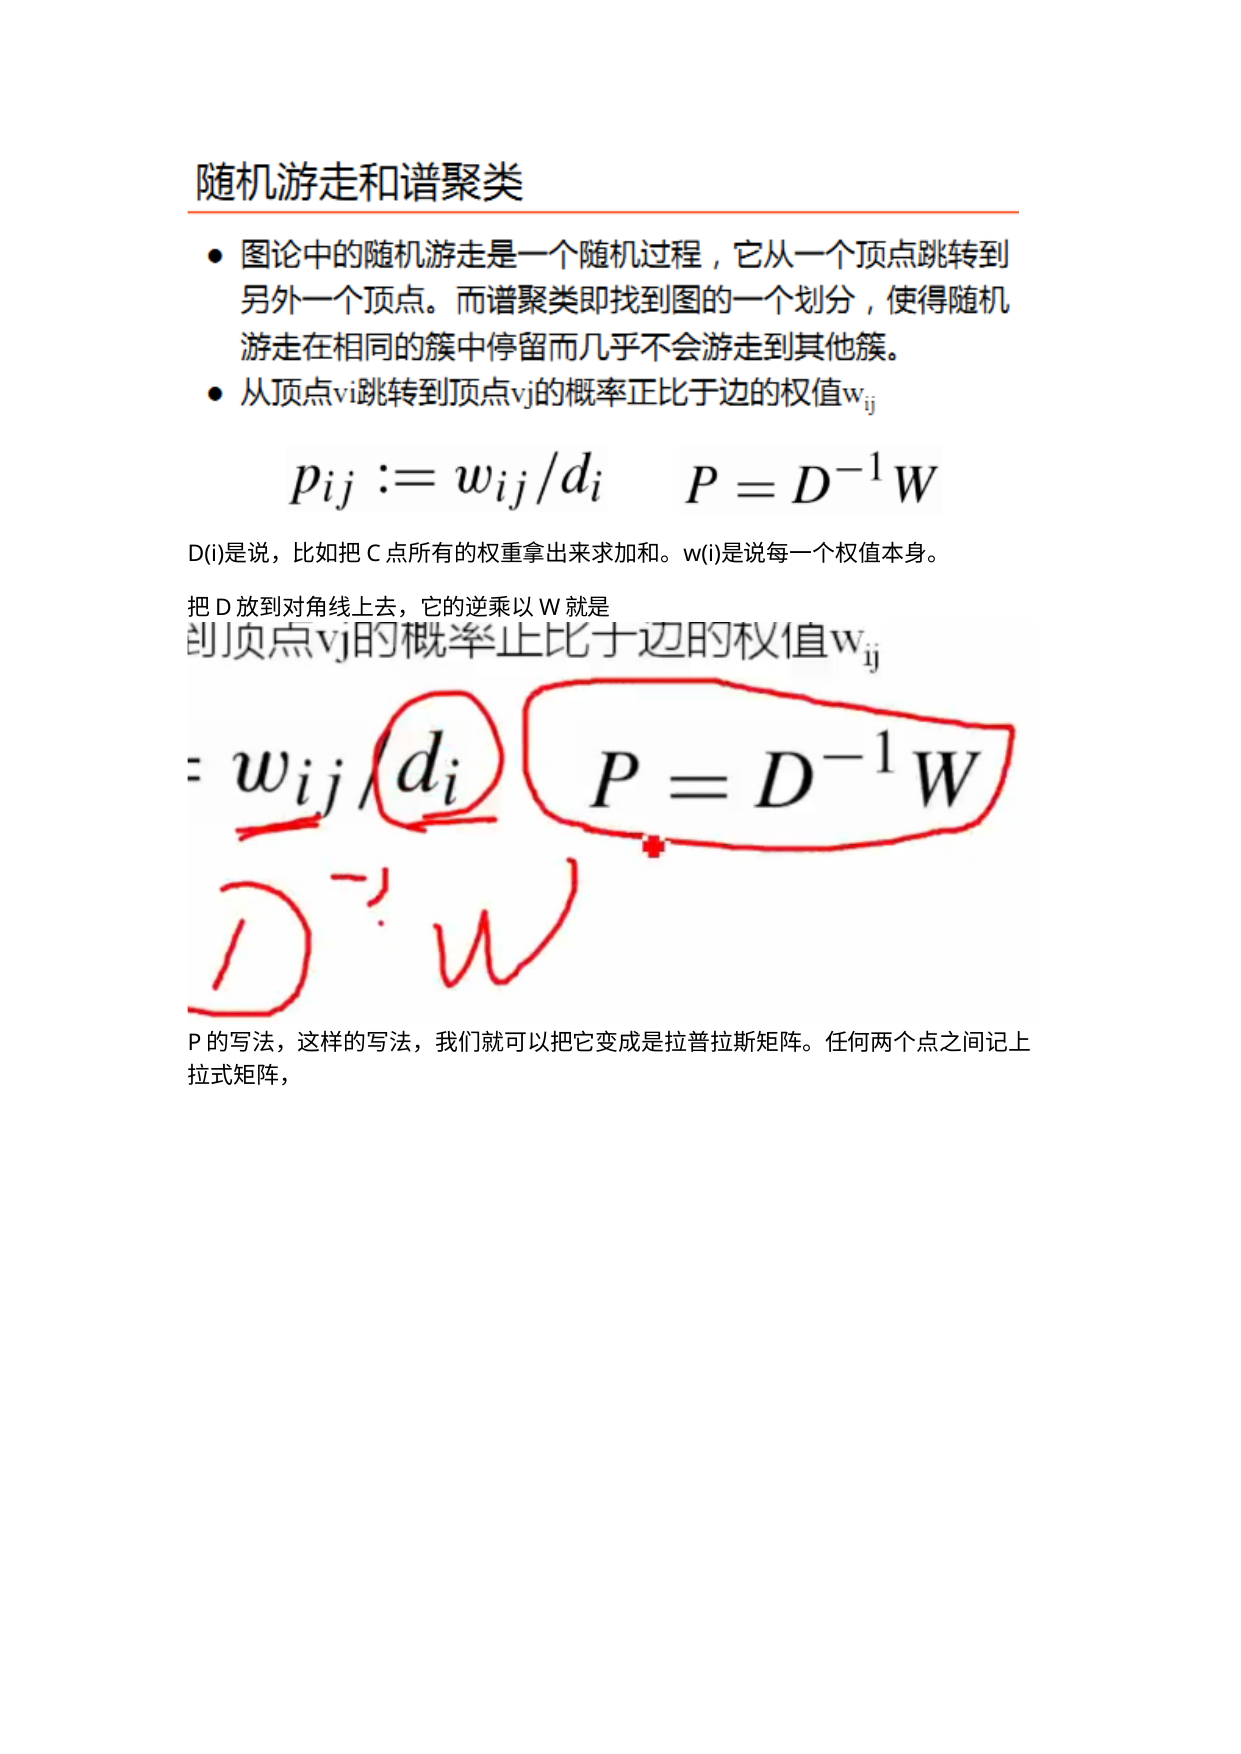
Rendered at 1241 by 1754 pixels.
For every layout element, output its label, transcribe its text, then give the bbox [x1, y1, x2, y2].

text D(i)是说，比如把C点所有的权重拿出来求加和。w(i)是说每一个权值本身。 [187, 535, 1053, 568]
picture [187, 150, 1019, 514]
picture [187, 622, 1039, 1024]
